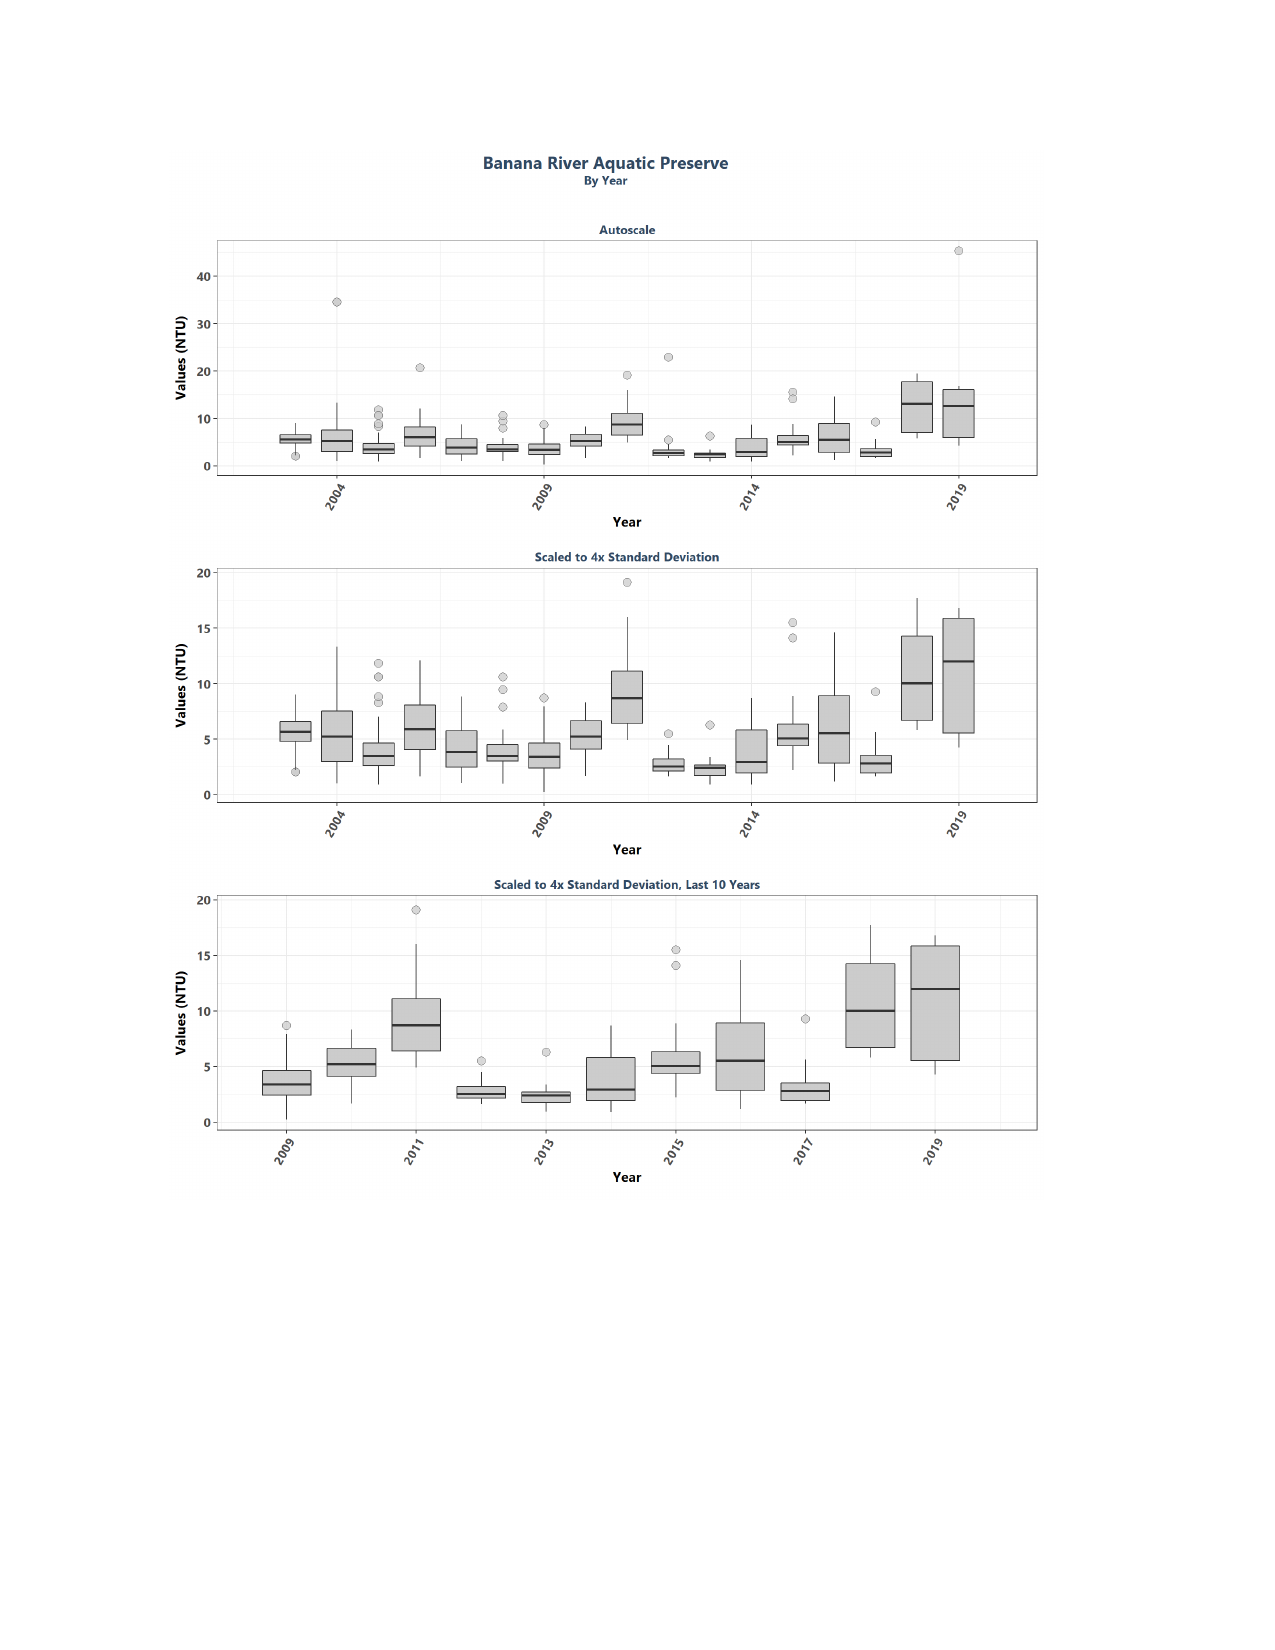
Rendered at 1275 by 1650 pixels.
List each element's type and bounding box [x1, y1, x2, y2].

picture [168, 150, 1044, 1200]
